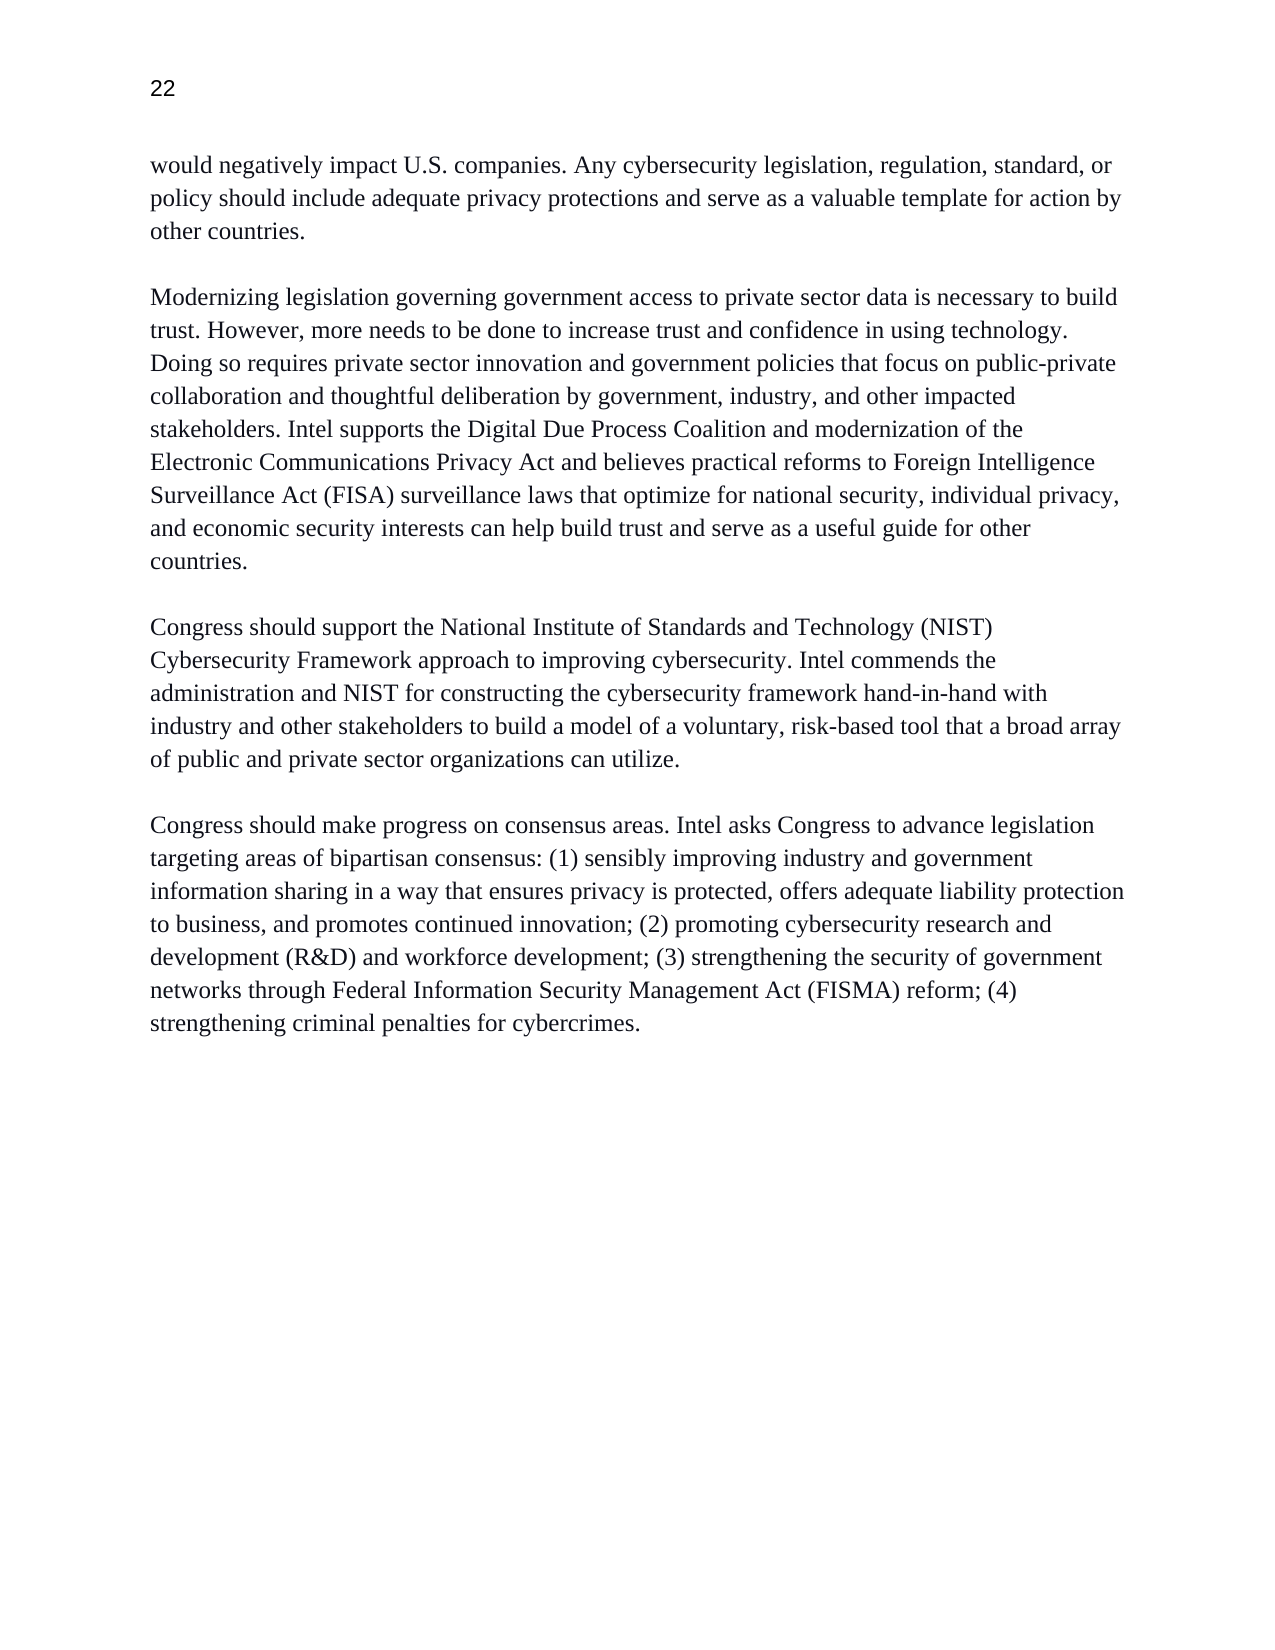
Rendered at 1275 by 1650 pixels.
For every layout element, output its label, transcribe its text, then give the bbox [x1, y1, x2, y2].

text Modernizing legislation governing government access to private sector data is necessary to build trust. However, more needs to be done to increase trust and confidence in using technology. Doing so requires private sector innovation and government policies that focus on public-private collaboration and thoughtful deliberation by government, industry, and other impacted stakeholders. Intel supports the Digital Due Process Coalition and modernization of the Electronic Communications Privacy Act and believes practical reforms to Foreign Intelligence Surveillance Act (FISA) surveillance laws that optimize for national security, individual privacy, and economic security interests can help build trust and serve as a useful guide for other countries. [150, 282, 1125, 575]
text Congress should make progress on consensus areas. Intel asks Congress to advance legislation targeting areas of bipartisan consensus: (1) sensibly improving industry and government information sharing in a way that ensures privacy is protected, offers adequate liability protection to business, and promotes continued innovation; (2) promoting cybersecurity research and development (R&D) and workforce development; (3) strengthening the security of government networks through Federal Information Security Management Act (FISMA) reform; (4) strengthening criminal penalties for cybercrimes. [150, 810, 1125, 1037]
text Congress should support the National Institute of Standards and Technology (NIST) Cybersecurity Framework approach to improving cybersecurity. Intel commends the administration and NIST for constructing the cybersecurity framework hand-in-hand with industry and other stakeholders to build a model of a voluntary, risk-based tool that a broad array of public and private sector organizations can utilize. [150, 612, 1125, 773]
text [150, 150, 1125, 245]
